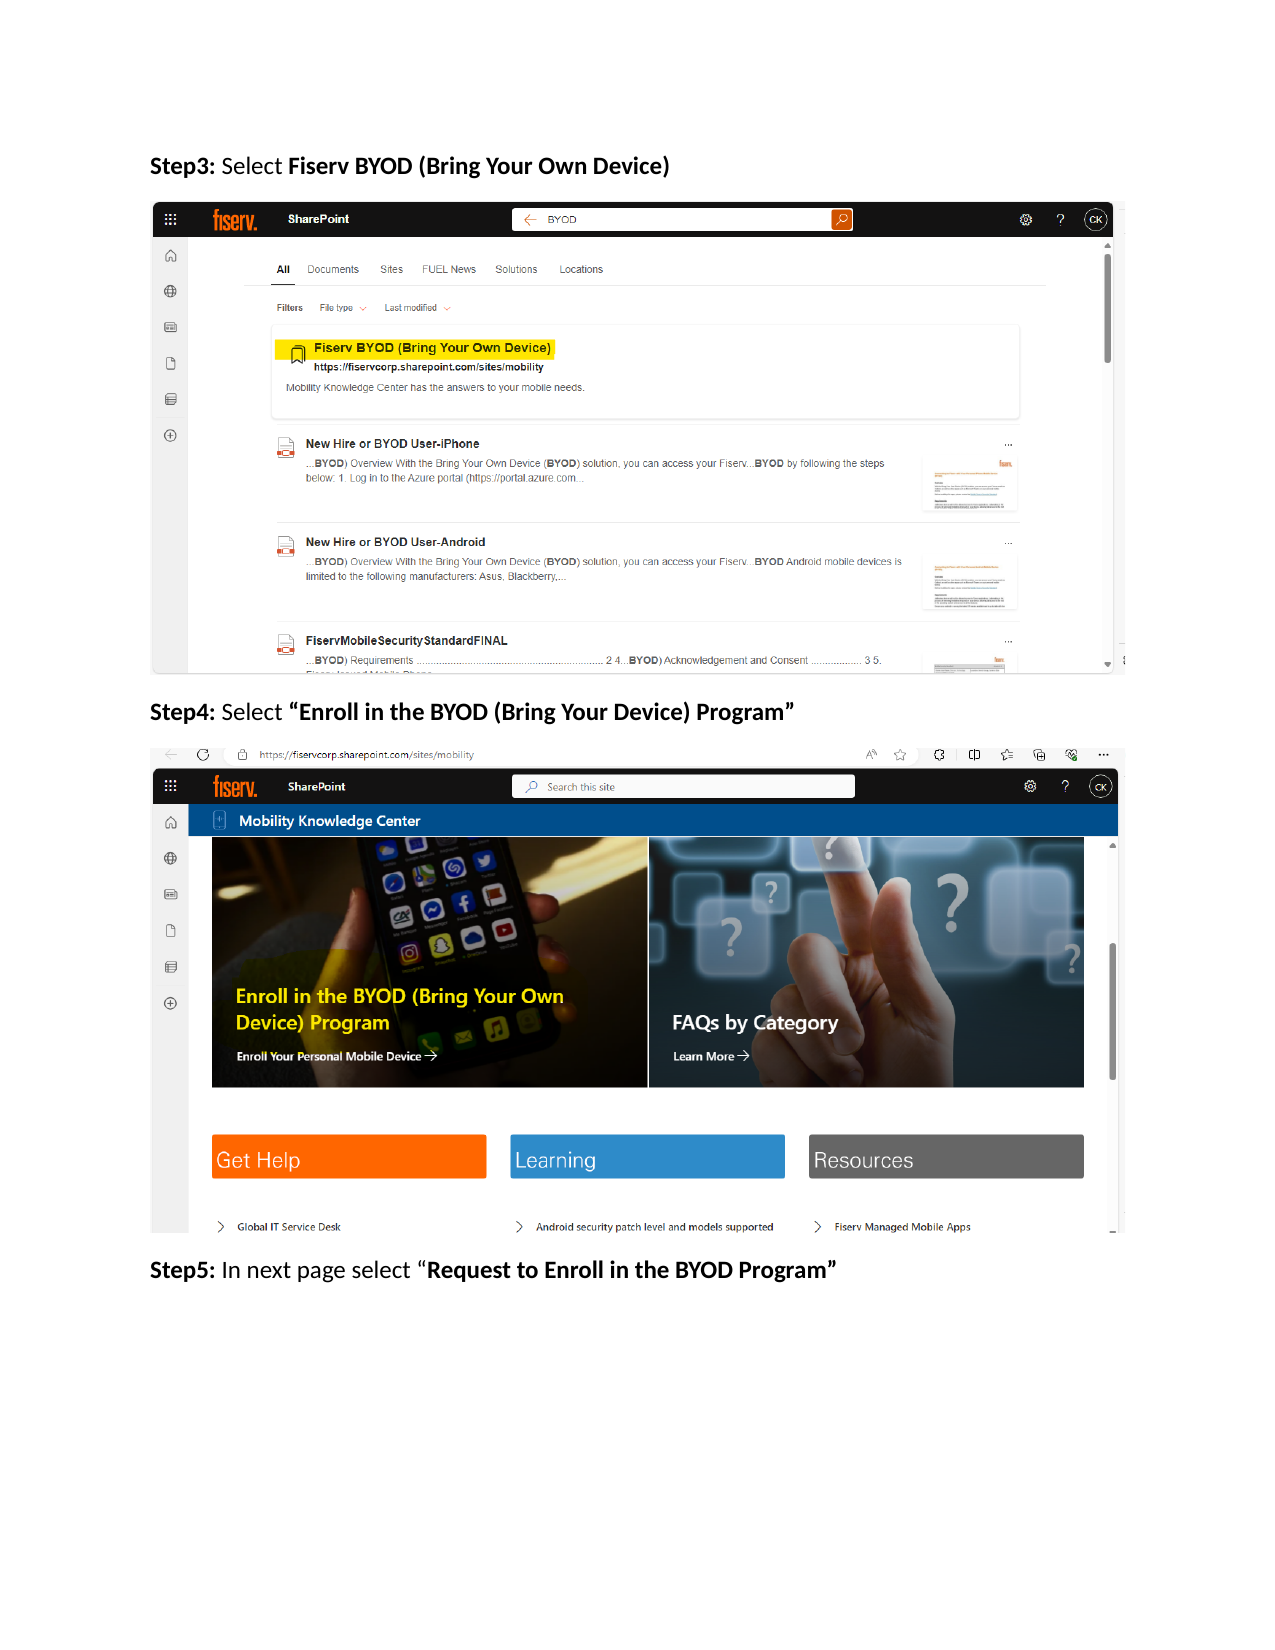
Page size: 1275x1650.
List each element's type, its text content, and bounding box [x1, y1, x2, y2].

picture [150, 201, 1125, 675]
picture [150, 748, 1125, 1233]
text Step4: Select “Enroll in the BYOD (Bring Your Device) Program” [150, 696, 1125, 727]
text Step5: In next page select “Request to Enroll in the BYOD Program” [150, 1255, 1125, 1285]
text Step3: Select Fiserv BYOD (Bring Your Own Device) [150, 150, 1125, 181]
